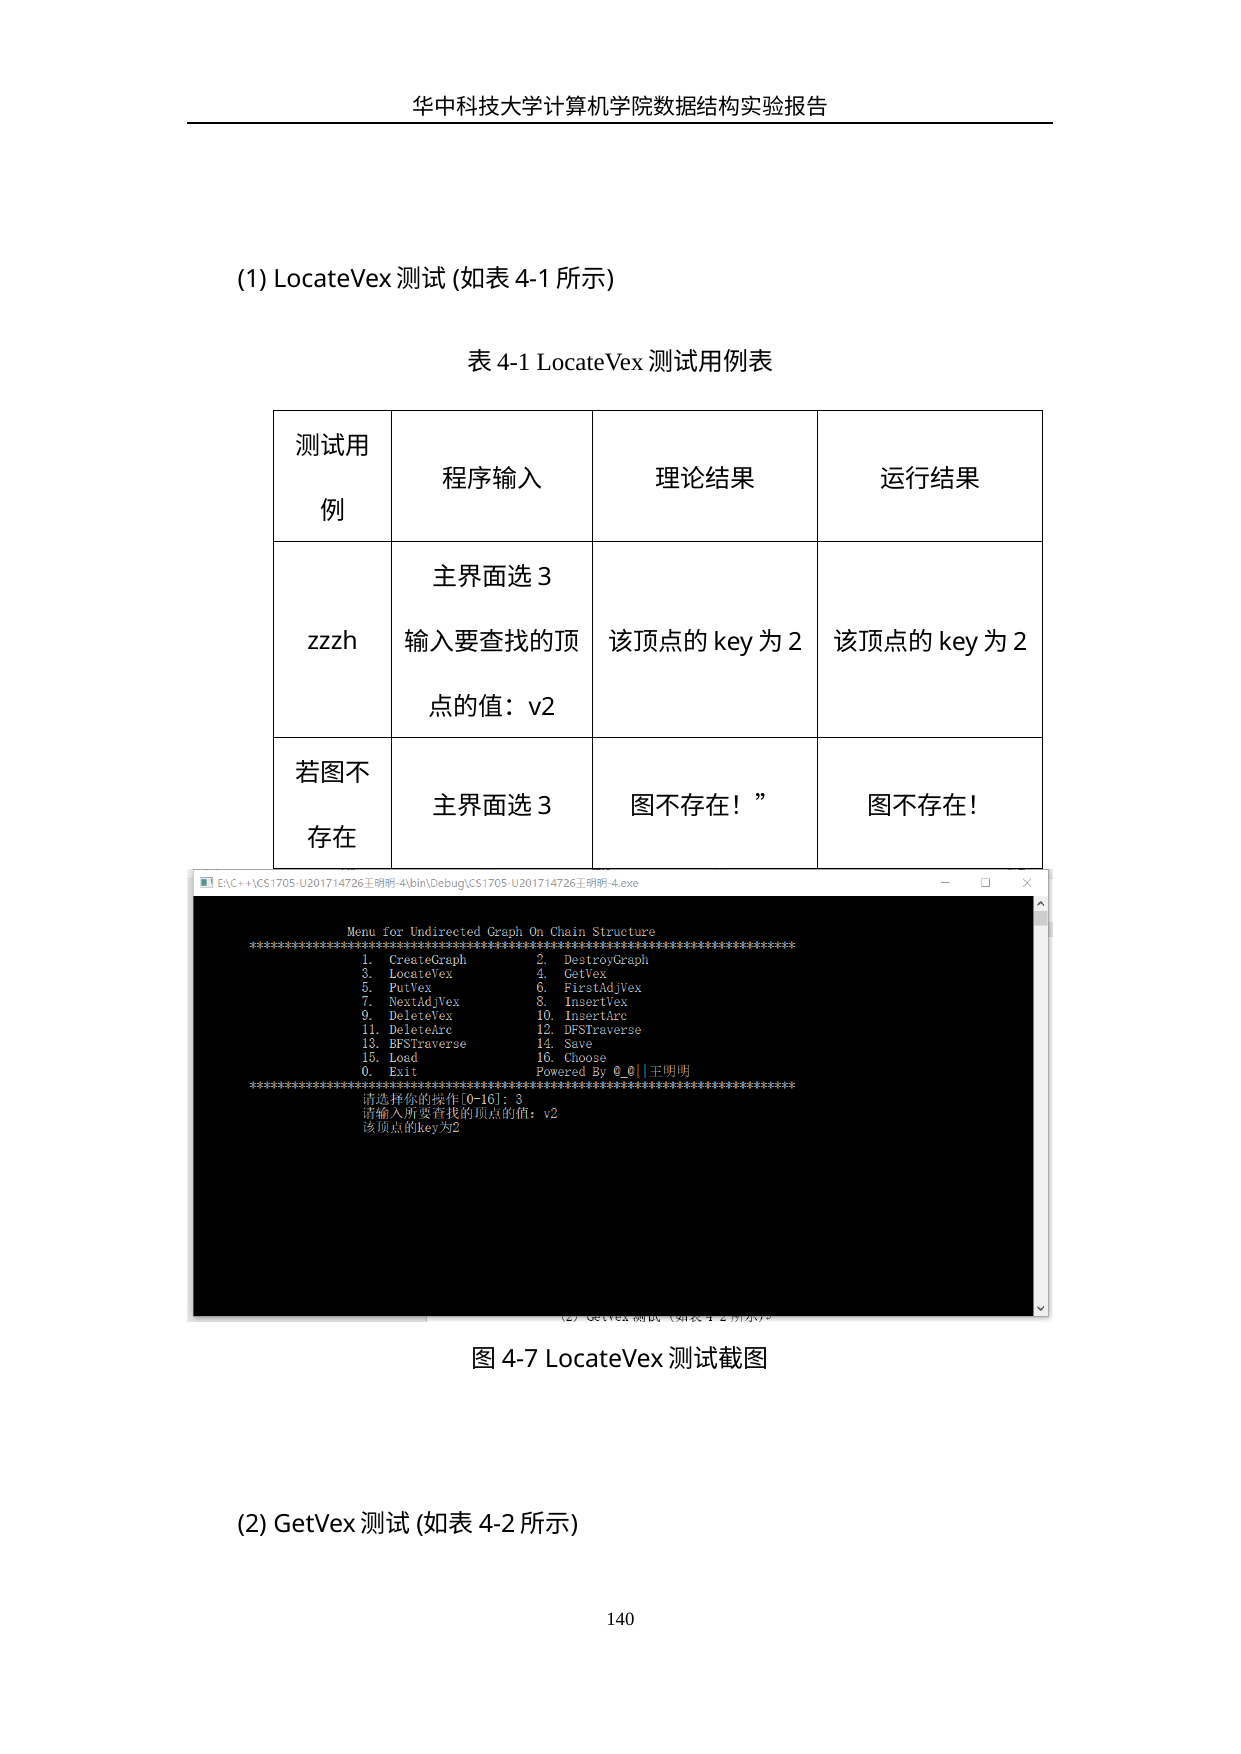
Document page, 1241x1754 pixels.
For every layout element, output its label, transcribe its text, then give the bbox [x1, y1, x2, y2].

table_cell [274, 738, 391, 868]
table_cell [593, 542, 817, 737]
text 表4-1 LocateVex测试用例表 [187, 327, 1053, 392]
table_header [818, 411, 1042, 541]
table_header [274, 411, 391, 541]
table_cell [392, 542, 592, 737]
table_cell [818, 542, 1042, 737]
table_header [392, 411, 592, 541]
text (1) LocateVex测试 (如表4-1所示) [187, 244, 1053, 309]
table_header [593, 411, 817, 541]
picture [187, 869, 1053, 1322]
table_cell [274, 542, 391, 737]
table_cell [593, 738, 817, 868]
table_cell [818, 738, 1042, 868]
text 图4-7 LocateVex测试截图 [187, 1324, 1053, 1389]
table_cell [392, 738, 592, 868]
text (2) GetVex测试 (如表4-2所示) [187, 1489, 1053, 1554]
